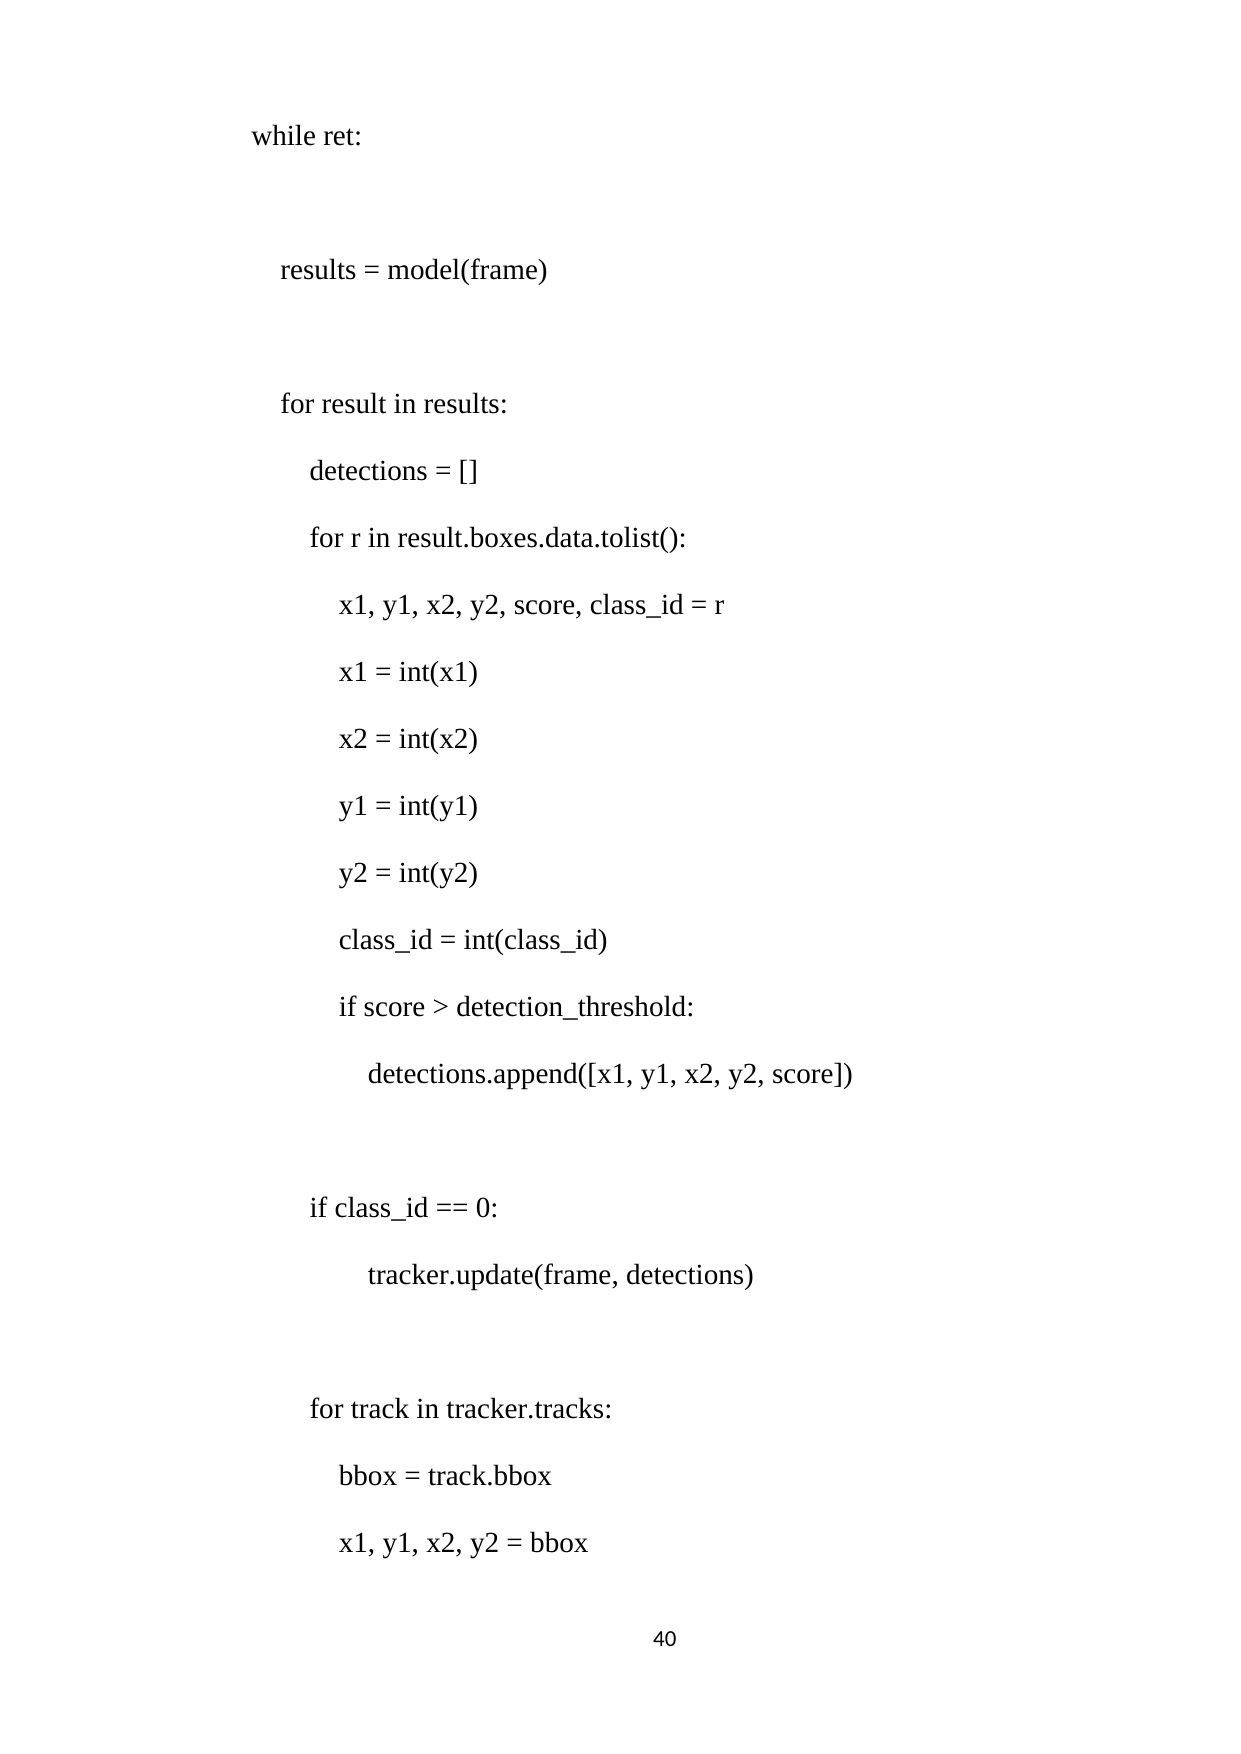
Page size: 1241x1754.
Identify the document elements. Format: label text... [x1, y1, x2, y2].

text y2 = int(y2) [177, 855, 1152, 888]
text for track in tracker.tracks: [177, 1391, 1152, 1424]
text if score > detection_threshold: [177, 989, 1152, 1022]
text tracker.update(frame, detections) [177, 1257, 1152, 1290]
text class_id = int(class_id) [177, 922, 1152, 955]
text if class_id == 0: [177, 1190, 1152, 1223]
text x1, y1, x2, y2 = bbox [177, 1525, 1152, 1558]
text x1, y1, x2, y2, score, class_id = r [177, 587, 1152, 621]
text x1 = int(x1) [177, 654, 1152, 687]
text detections.append([x1, y1, x2, y2, score]) [177, 1056, 1152, 1089]
text y1 = int(y1) [177, 788, 1152, 821]
text while ret: [177, 118, 1152, 152]
text x2 = int(x2) [177, 721, 1152, 754]
text for result in results: [177, 386, 1152, 419]
text for r in result.boxes.data.tolist(): [177, 520, 1152, 553]
text results = model(frame) [177, 252, 1152, 286]
text bbox = track.bbox [177, 1458, 1152, 1491]
text detections = [] [177, 453, 1152, 487]
